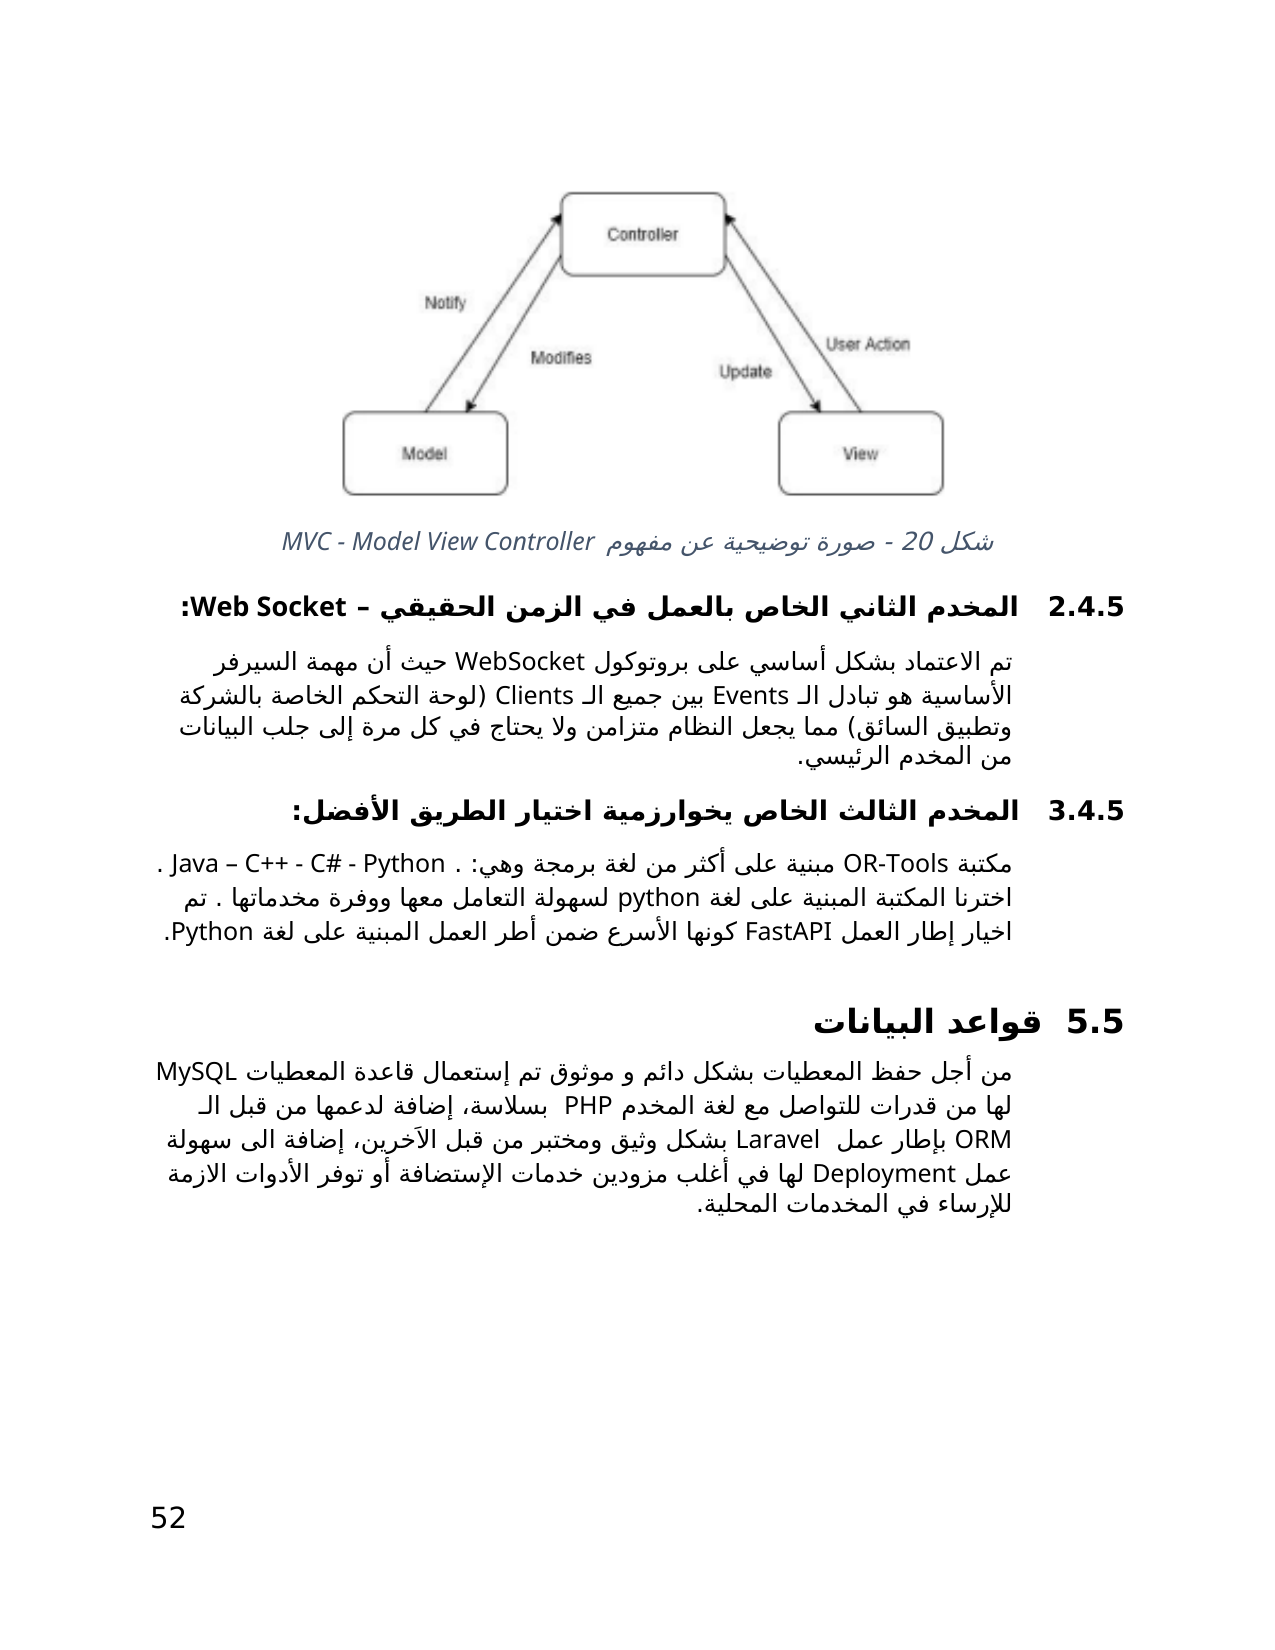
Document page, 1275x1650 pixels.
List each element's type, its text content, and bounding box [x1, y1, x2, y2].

title 3.4.5 المخدم الثالث الخاص يخوارزمية اختيار الطريق الأفضل: [150, 795, 1125, 827]
title 5.5 قواعد البيانات [150, 1002, 1125, 1041]
text مكتبة OR-Tools مبنية على أكثر من لغة برمجة وهي: . Java – C++ - C# - Python . اخترنا المكتبة المبنية على لغة python لسهولة التعامل معها ووفرة مخدماتها . تم اخيار إطار العمل FastAPI كونها الأسرع ضمن أطر العمل المبنية على لغة Python. [150, 846, 1012, 948]
picture [311, 150, 964, 508]
text تم الاعتماد بشكل أساسي على بروتوكول WebSocket حيث أن مهمة السيرفر الأساسية هو تبادل الـ Events بين جميع الـ Clients (لوحة التحكم الخاصة بالشركة وتطبيق السائق) مما يجعل النظام متزامن ولا يحتاج في كل مرة إلى جلب البيانات من المخدم الرئيسي. [150, 643, 1012, 770]
text من أجل حفظ المعطيات بشكل دائم و موثوق تم إستعمال قاعدة المعطيات MySQL لها من قدرات للتواصل مع لغة المخدم PHP بسلاسة، إضافة لدعمها من قبل الـ ORM بإطار عمل Laravel بشكل وثيق ومختبر من قبل الاَخرين، إضافة الى سهولة عمل Deployment لها في أغلب مزودين خدمات الإستضافة أو توفر الأدوات الازمة للإرساء في المخدمات المحلية. [150, 1053, 1012, 1219]
title 2.4.5 المخدم الثاني الخاص بالعمل في الزمن الحقيقي – Web Socket: [150, 587, 1125, 624]
